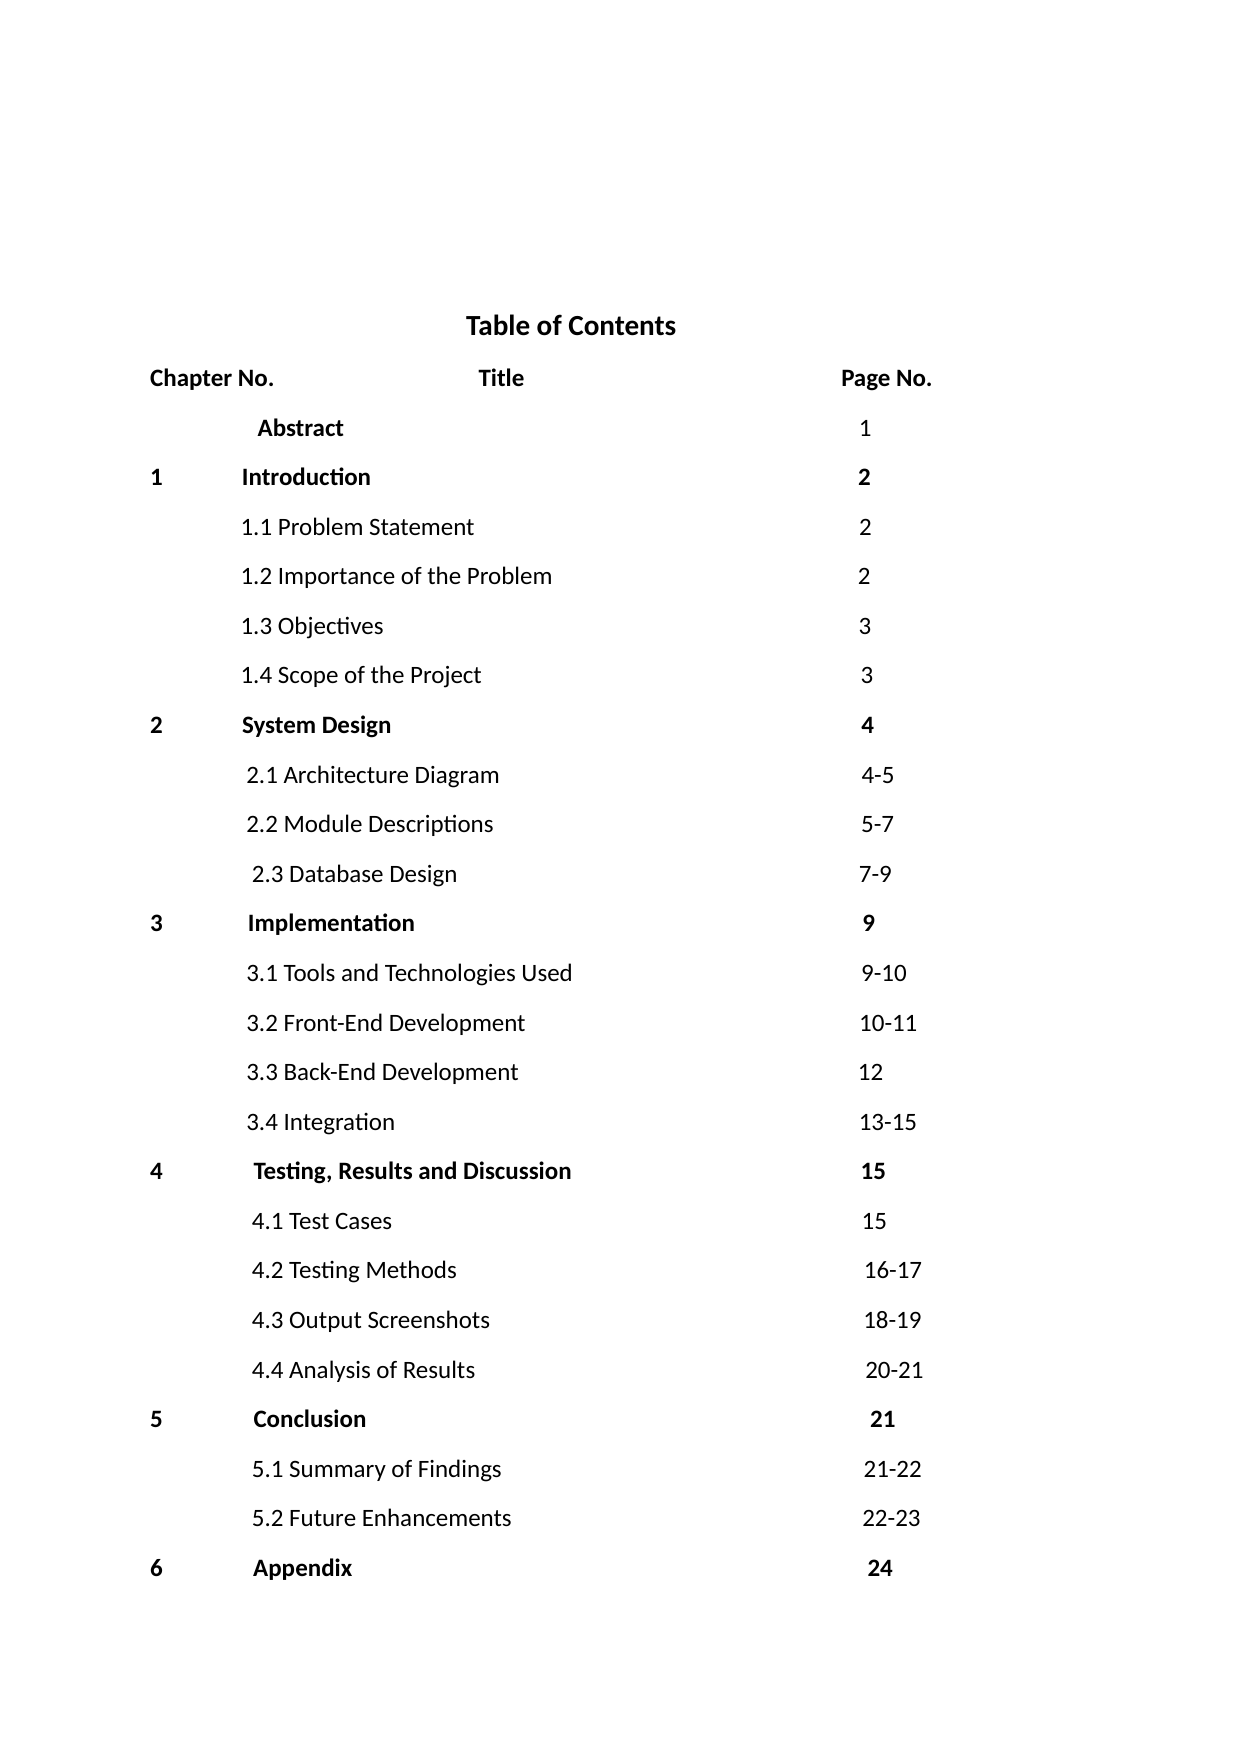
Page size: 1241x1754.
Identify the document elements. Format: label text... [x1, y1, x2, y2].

text 3.3 Back-End Development 12 [150, 1056, 1090, 1087]
text Chapter No. Title Page No. [150, 362, 1090, 393]
text 1 Introduction 2 [150, 461, 1090, 492]
text 4.2 Testing Methods 16-17 [150, 1255, 1090, 1285]
text 6 Appendix 24 [150, 1552, 1090, 1583]
text 5 Conclusion 21 [150, 1403, 1090, 1434]
text 1.2 Importance of the Problem 2 [150, 561, 1090, 591]
text 2.3 Database Design 7-9 [150, 858, 1090, 888]
text 2.2 Module Descriptions 5-7 [150, 808, 1090, 839]
text 2.1 Architecture Diagram 4-5 [150, 759, 1090, 789]
text 4.1 Test Cases 15 [150, 1205, 1090, 1236]
text 4.4 Analysis of Results 20-21 [150, 1354, 1090, 1384]
text 1.1 Problem Statement 2 [150, 511, 1090, 541]
text 1.4 Scope of the Project 3 [150, 660, 1090, 690]
text 5.1 Summary of Findings 21-22 [150, 1453, 1090, 1483]
text Abstract 1 [150, 412, 1090, 442]
text 3 Implementation 9 [150, 908, 1090, 938]
text 5.2 Future Enhancements 22-23 [150, 1503, 1090, 1533]
text 3.2 Front-End Development 10-11 [150, 1007, 1090, 1037]
text 3.1 Tools and Technologies Used 9-10 [150, 957, 1090, 988]
text 4 Testing, Results and Discussion 15 [150, 1156, 1090, 1186]
text 1.3 Objectives 3 [150, 610, 1090, 641]
text 2 System Design 4 [150, 709, 1090, 740]
text 3.4 Integration 13-15 [150, 1106, 1090, 1136]
text 4.3 Output Screenshots 18-19 [150, 1304, 1090, 1335]
text Table of Contents [150, 307, 1090, 343]
